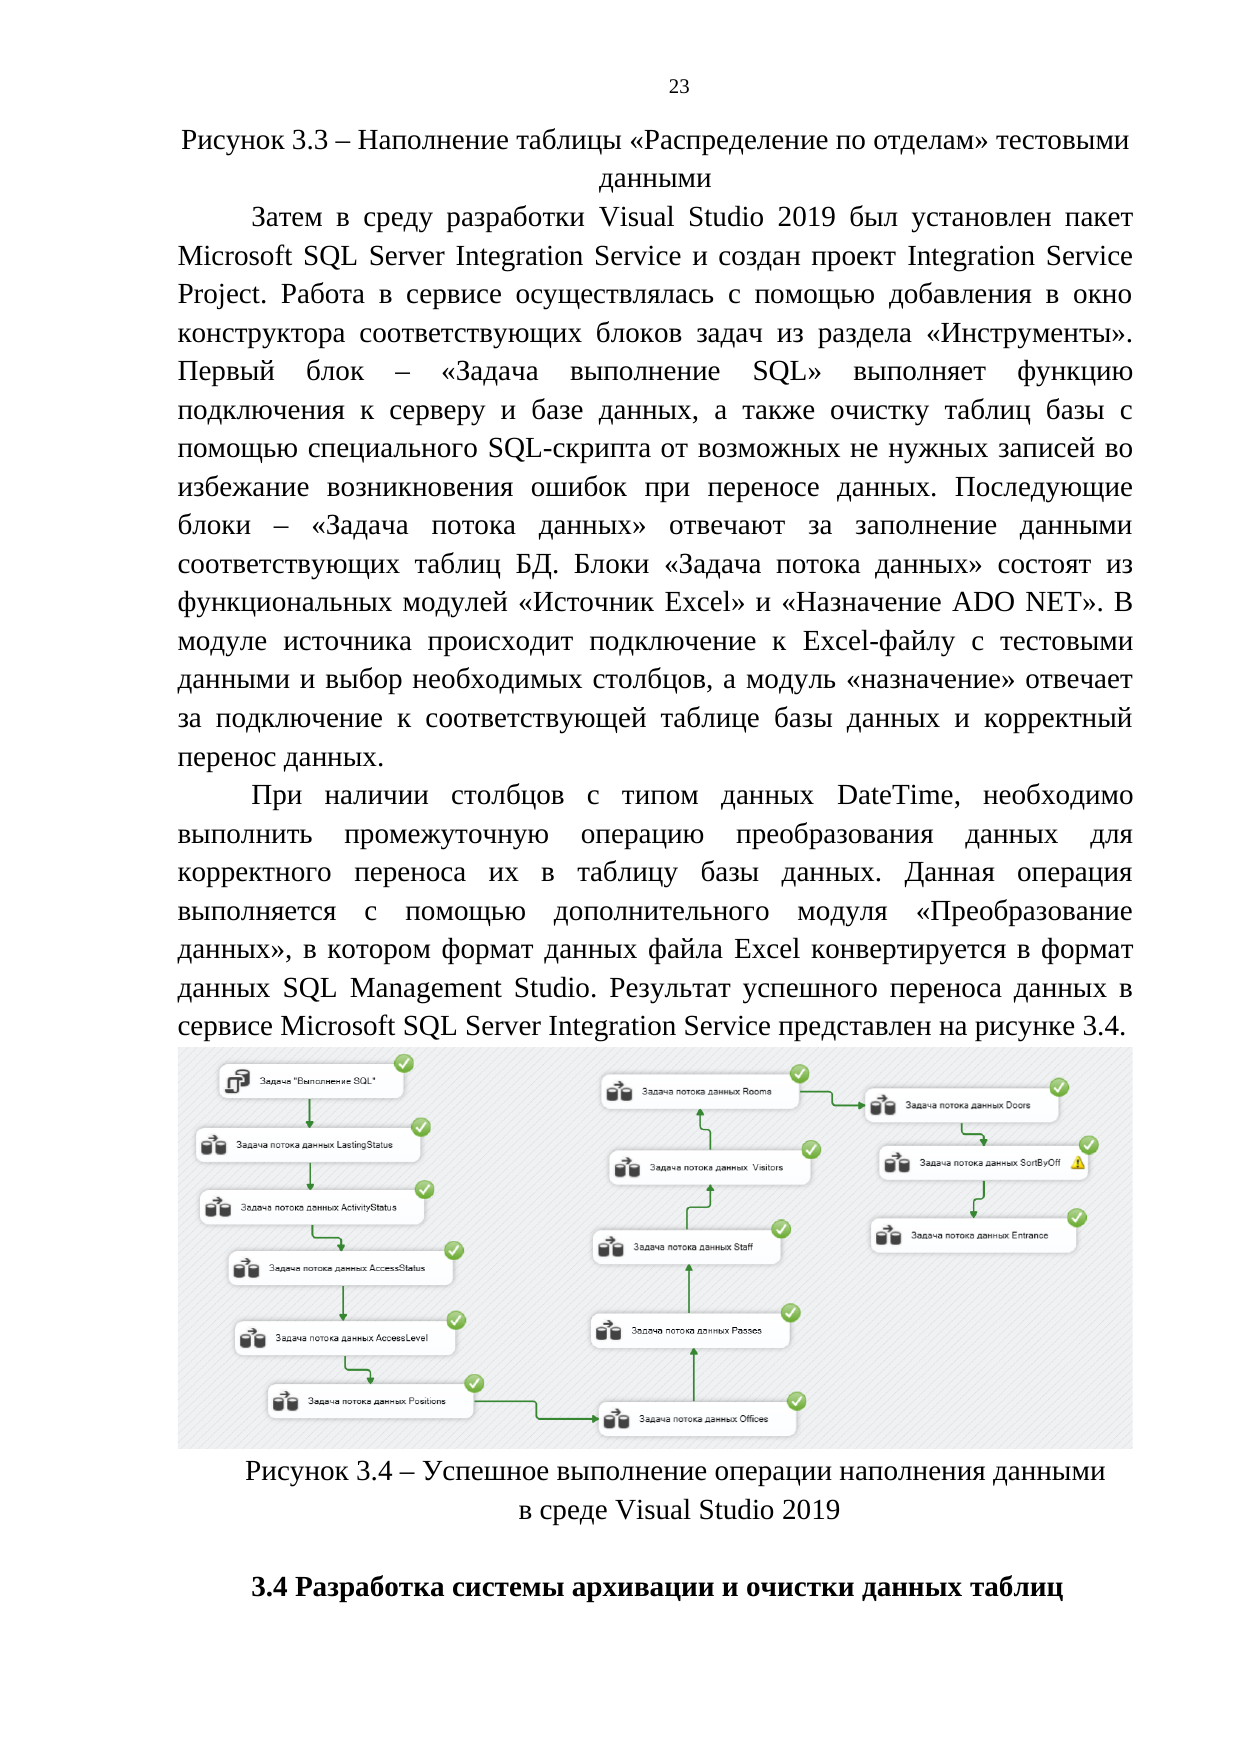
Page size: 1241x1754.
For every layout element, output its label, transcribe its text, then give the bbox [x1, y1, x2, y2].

text 3.4 Разработка системы архивации и очистки данных таблиц [177, 1569, 1181, 1602]
text Затем в среду разработки Visual Studio 2019 был установлен пакет Microsoft SQL Server Integration Service и создан проект Integration Service Project. Работа в сервисе осуществлялась с помощью добавления в окно конструктора соответствующих блоков задач из раздела «Инструменты». Первый блок – «Задача выполнение SQL» выполняет функцию подключения к серверу и базе данных, а также очистку таблиц базы с помощью специального SQL-скрипта от возможных не нужных записей во избежание возникновения ошибок при переносе данных. Последующие блоки – «Задача потока данных» отвечают за заполнение данными соответствующих таблиц БД. Блоки «Задача потока данных» состоят из функциональных модулей «Источник Excel» и «Назначение ADO NET». В модуле источника происходит подключение к Excel-файлу с тестовыми данными и выбор необходимых столбцов, а модуль «назначение» отвечает за подключение к соответствующей таблице базы данных и корректный перенос данных. [177, 199, 1133, 772]
text Рисунок 3.3 – Наполнение таблицы «Распределение по отделам» тестовыми данными [177, 122, 1133, 194]
text Рисунок 3.4 – Успешное выполнение операции наполнения данными в среде Visual Studio 2019 [177, 1453, 1181, 1525]
picture [177, 1047, 1133, 1449]
text При наличии столбцов с типом данных DateTime, необходимо выполнить промежуточную операцию преобразования данных для корректного переноса их в таблицу базы данных. Данная операция выполняется с помощью дополнительного модуля «Преобразование данных», в котором формат данных файла Excel конвертируется в формат данных SQL Management Studio. Результат успешного переноса данных в сервисе Microsoft SQL Server Integration Service представлен на рисунке 3.4. [177, 777, 1133, 1042]
